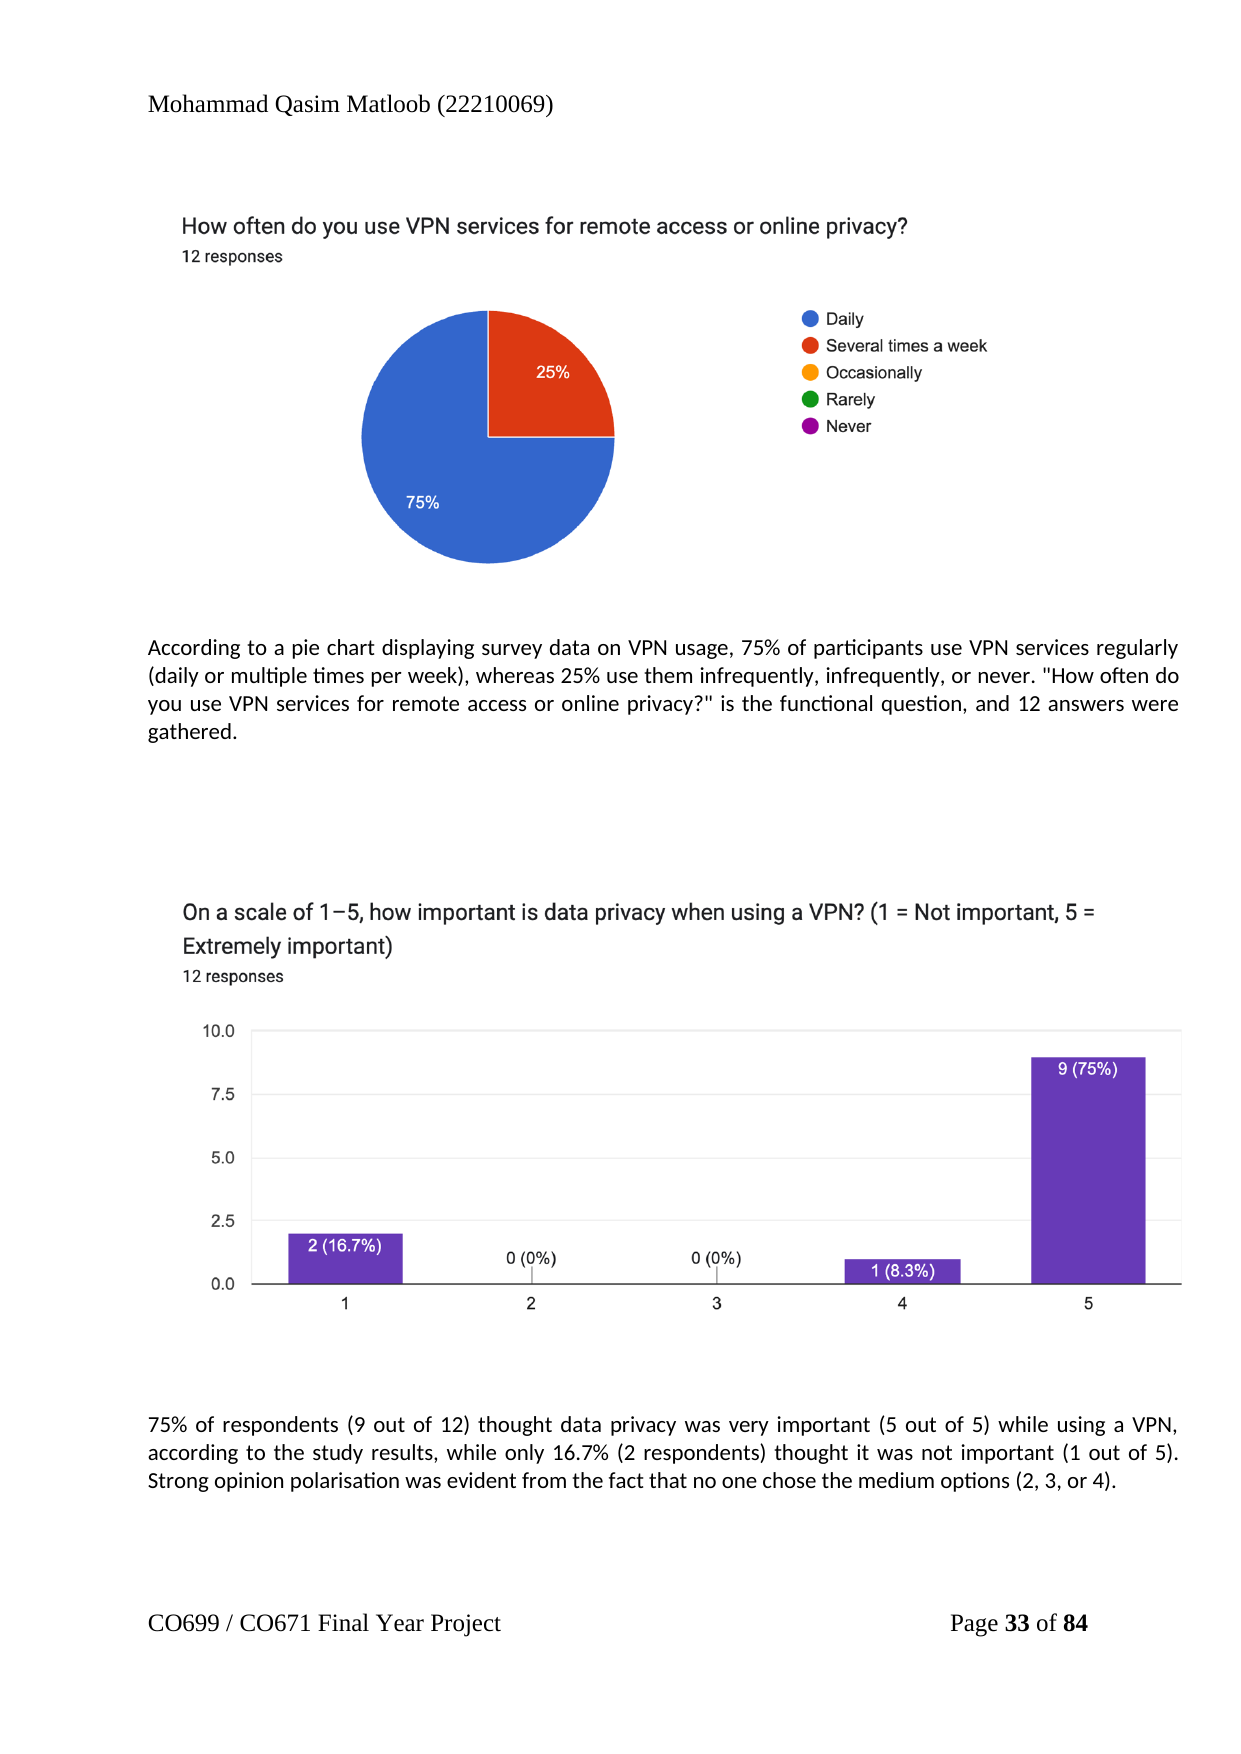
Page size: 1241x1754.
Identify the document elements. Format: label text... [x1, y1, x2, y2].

picture [147, 177, 1182, 612]
text 75% of respondents (9 out of 12) thought data privacy was very important (5 out of 5) while using a VPN, according to the study results, while only 16.7% (2 respondents) thought it was not important (1 out of 5). Strong opinion polarisation was evident from the fact that no one chose the medium options (2, 3, or 4). [148, 1389, 1181, 1494]
picture [148, 864, 1182, 1389]
text According to a pie chart displaying survey data on VPN usage, 75% of participants use VPN services regularly (daily or multiple times per week), whereas 25% use them infrequently, infrequently, or never. "How often do you use VPN services for remote access or online privacy?" is the functional question, and 12 answers were gathered. [148, 633, 1181, 745]
